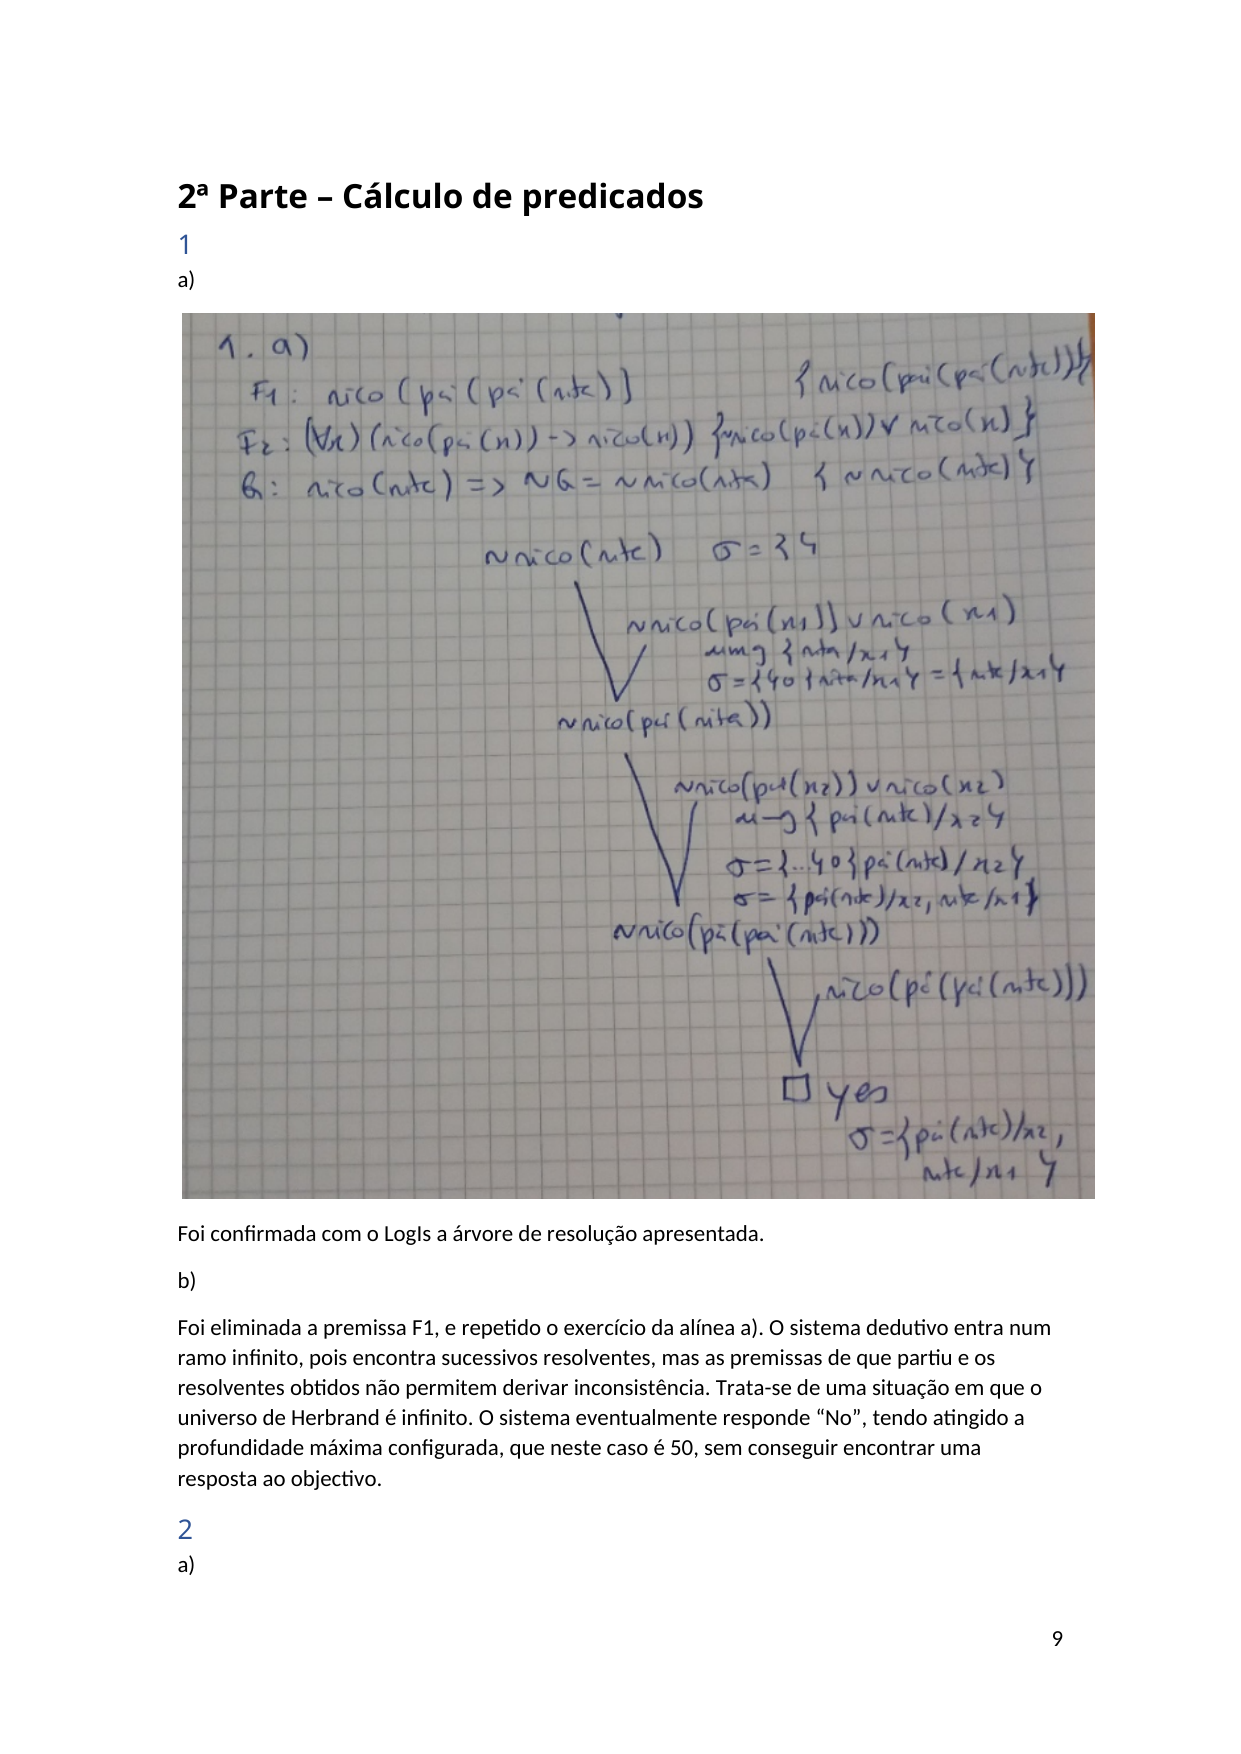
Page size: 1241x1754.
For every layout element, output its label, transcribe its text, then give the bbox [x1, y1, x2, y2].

picture [182, 313, 1095, 1199]
subtitle 1 [177, 226, 1063, 263]
text Foi confirmada com o LogIs a árvore de resolução apresentada. [177, 1219, 1063, 1247]
text Foi eliminada a premissa F1, e repetido o exercício da alínea a). O sistema dedutivo entra num ramo infinito, pois encontra sucessivos resolventes, mas as premissas de que partiu e os resolventes obtidos não permitem derivar inconsistência. Trata-se de uma situação em que o universo de Herbrand é infinito. O sistema eventualmente responde “No”, tendo atingido a profundidade máxima configurada, que neste caso é 50, sem conseguir encontrar uma resposta ao objectivo. [177, 1313, 1063, 1492]
subtitle 2ª Parte – Cálculo de predicados [177, 173, 1063, 218]
text a) [177, 266, 1063, 293]
text a) [177, 1550, 1063, 1578]
subtitle 2 [177, 1511, 1063, 1547]
text b) [177, 1266, 1063, 1294]
